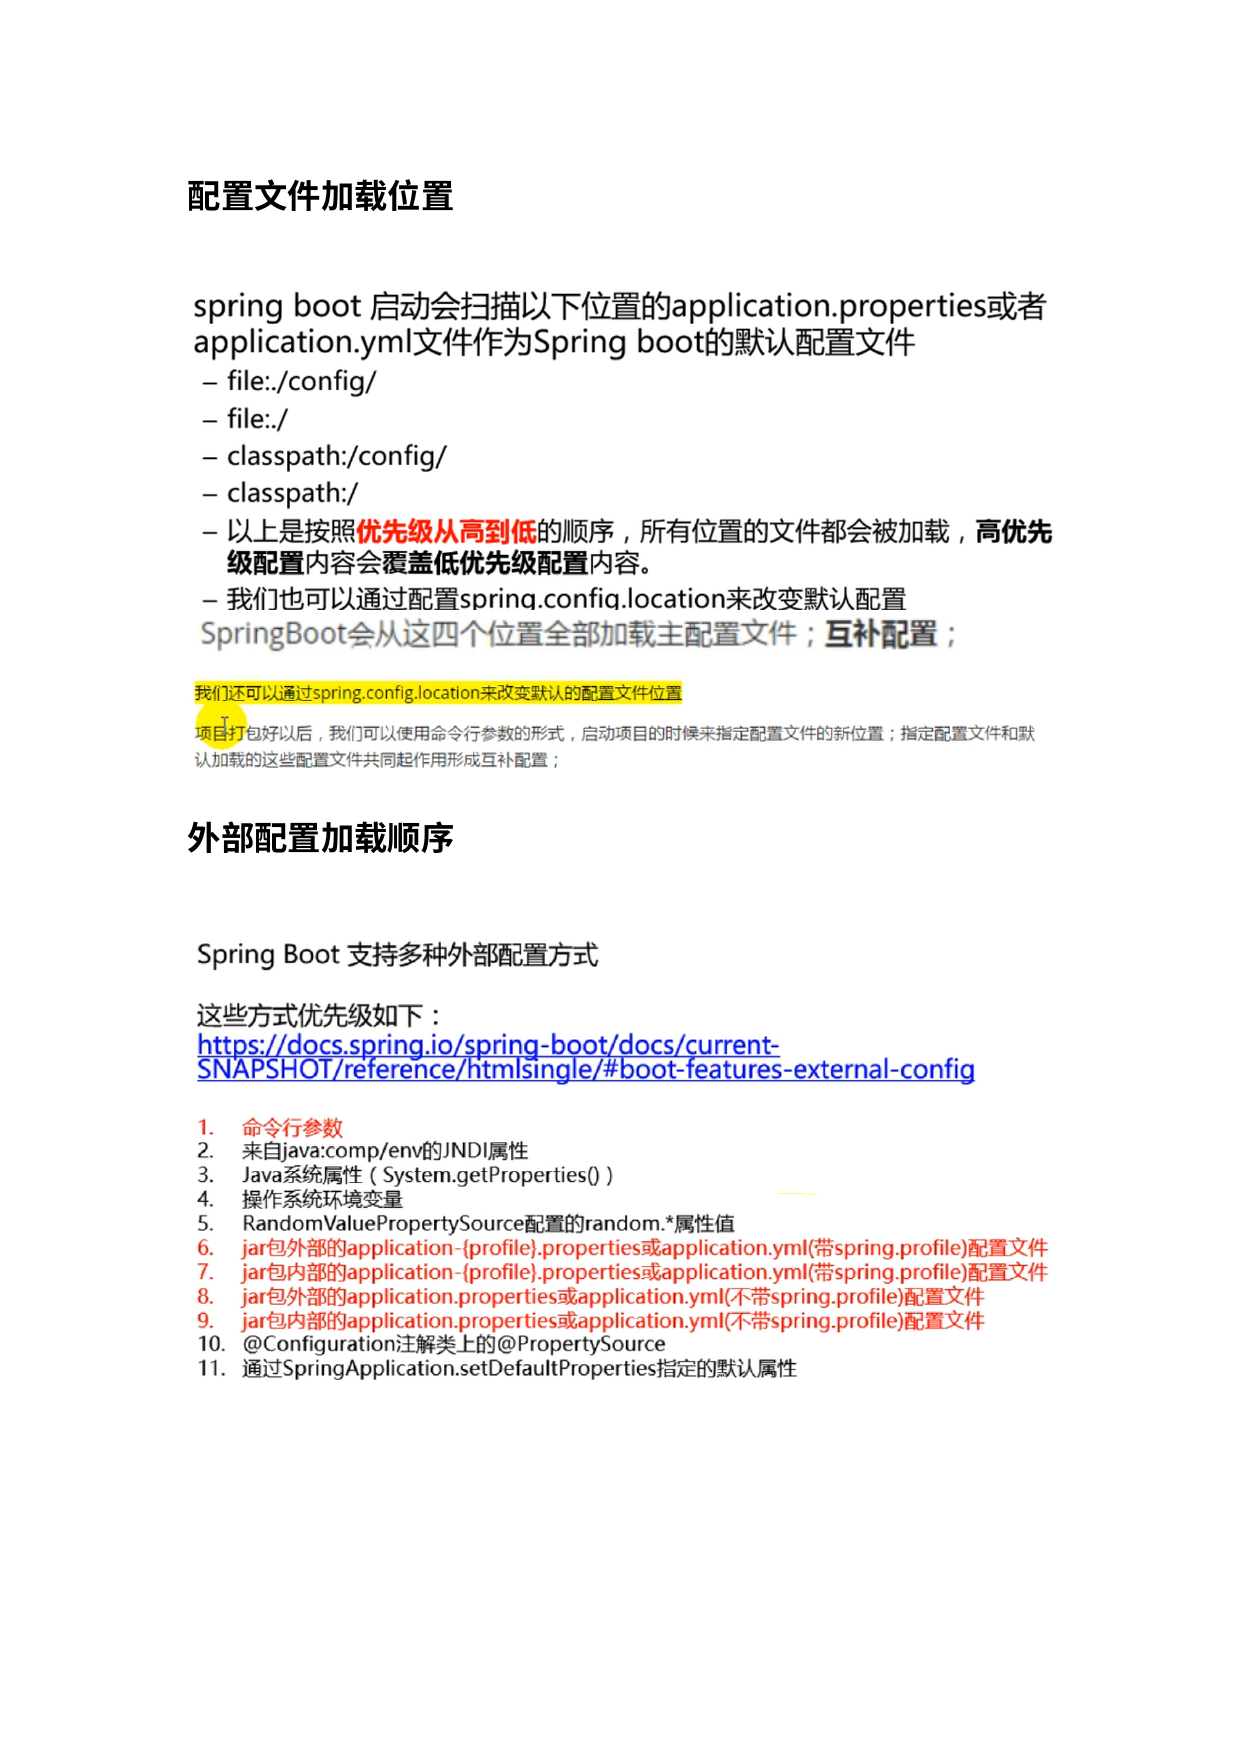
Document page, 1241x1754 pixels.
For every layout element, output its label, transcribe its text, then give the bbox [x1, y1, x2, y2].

picture [187, 931, 1053, 1380]
subtitle 外部配置加载顺序 [187, 804, 1053, 869]
picture [187, 614, 984, 671]
picture [187, 679, 1053, 768]
picture [187, 289, 1053, 610]
subtitle 配置文件加载位置 [187, 162, 1053, 227]
